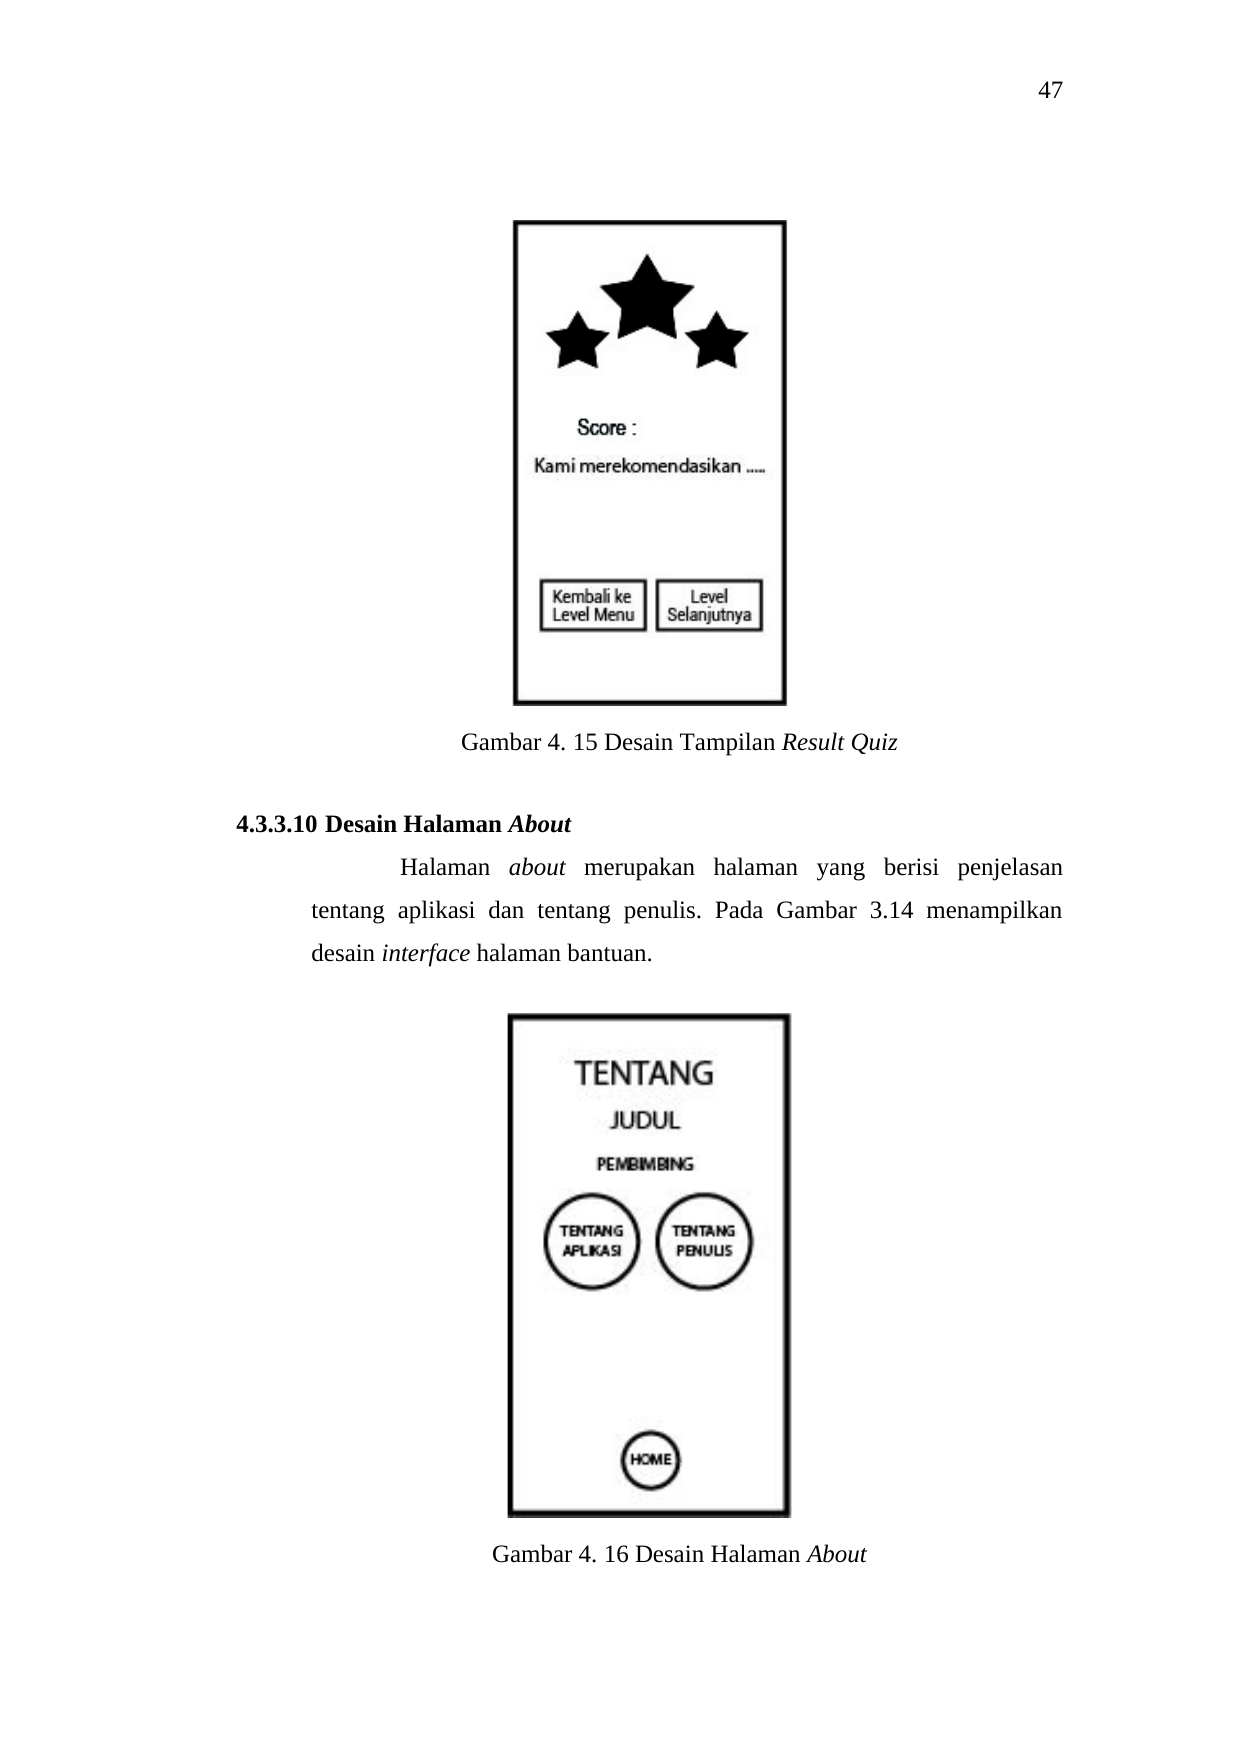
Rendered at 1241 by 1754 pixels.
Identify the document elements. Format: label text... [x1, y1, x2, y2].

picture [512, 220, 788, 706]
text Halaman about merupakan halaman yang berisi penjelasan tentang aplikasi dan tentang penulis. Pada Gambar 3.14 menampilkan desain interface halaman bantuan. [311, 852, 1063, 967]
text Gambar 4. 16 Desain Halaman About [236, 1539, 1063, 1567]
text Gambar 4. 15 Desain Tampilan Result Quiz [236, 727, 1063, 756]
list Desain Halaman About [236, 809, 1063, 837]
picture [507, 1013, 792, 1518]
